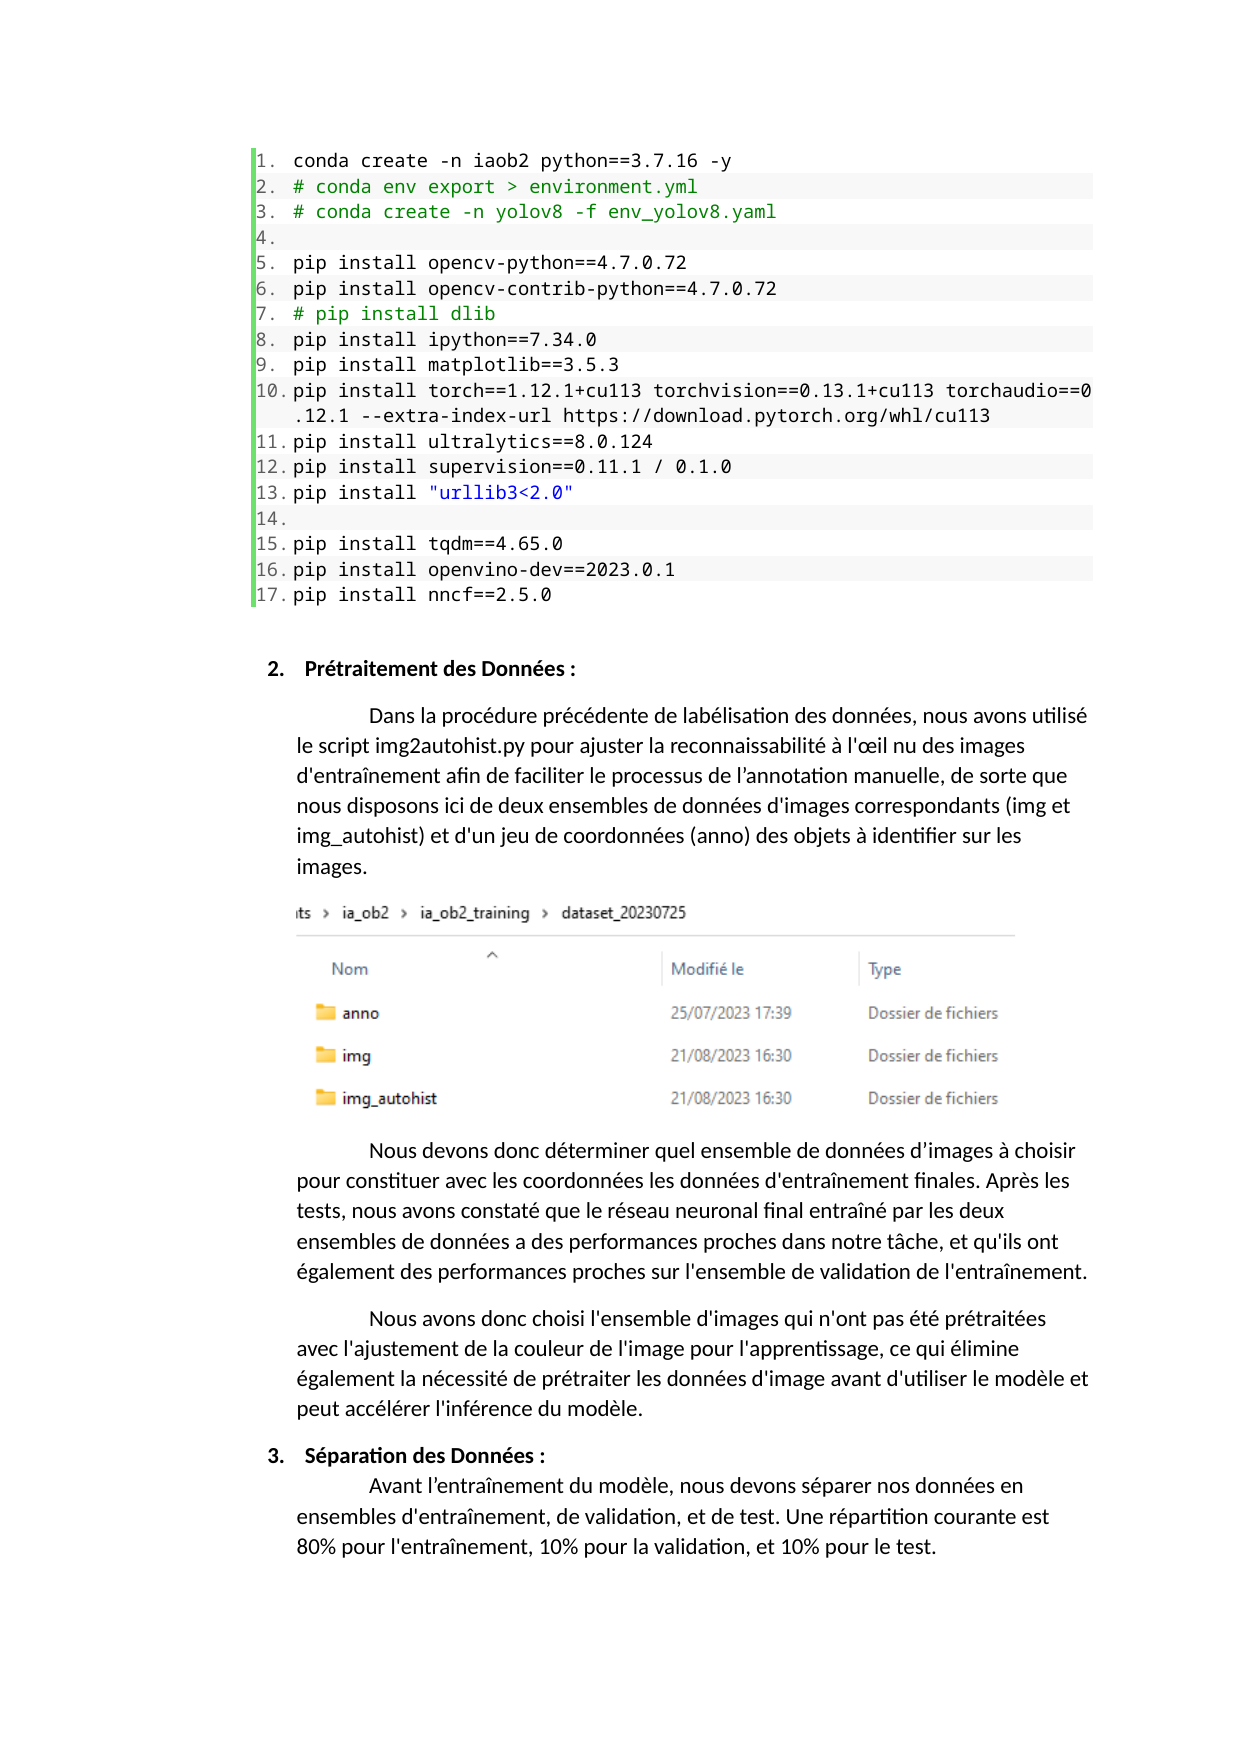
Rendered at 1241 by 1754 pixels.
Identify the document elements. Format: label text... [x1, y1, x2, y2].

list # conda create -n yolov8 -f env_yolov8.yaml [256, 199, 1093, 224]
list pip install matplotlib==3.5.3 [256, 352, 1093, 377]
list # pip install dlib [256, 301, 1093, 326]
text Nous avons donc choisi l'ensemble d'images qui n'ont pas été prétraitées avec l'ajustement de la couleur de l'image pour l'apprentissage, ce qui élimine également la nécessité de prétraiter les données d'image avant d'utiliser le modèle et peut accélérer l'inférence du modèle. [296, 1304, 1093, 1422]
list Avant l’entraînement du modèle, nous devons séparer nos données en ensembles d'entraînement, de validation, et de test. Une répartition courante est 80% pour l'entraînement, 10% pour la validation, et 10% pour le test. [296, 1472, 1093, 1560]
list pip install tqdm==4.65.0 [256, 530, 1093, 556]
text Nous devons donc déterminer quel ensemble de données d’images à choisir pour constituer avec les coordonnées les données d'entraînement finales. Après les tests, nous avons constaté que le réseau neuronal final entraîné par les deux ensembles de données a des performances proches dans notre tâche, et qu'ils ont également des performances proches sur l'ensemble de validation de l'entraînement. [296, 1136, 1093, 1285]
list pip install openvino-dev==2023.0.1 [256, 556, 1093, 581]
list # conda env export > environment.yml [256, 173, 1093, 199]
list pip install ipython==7.34.0 [256, 326, 1093, 352]
list Prétraitement des Données : [267, 654, 1093, 682]
list pip install nncf==2.5.0 [256, 581, 1093, 607]
list pip install supervision==0.11.1 / 0.1.0 [256, 454, 1093, 479]
list pip install "urllib3<2.0" [256, 479, 1093, 505]
list conda create -n iaob2 python==3.7.16 -y [256, 148, 1093, 173]
list pip install torch==1.12.1+cu113 torchvision==0.13.1+cu113 torchaudio==0.12.1 --extra-index-url https://download.pytorch.org/whl/cu113 [256, 377, 1093, 428]
list pip install ultralytics==8.0.124 [256, 428, 1093, 454]
list pip install opencv-python==4.7.0.72 [256, 250, 1093, 275]
text Dans la procédure précédente de labélisation des données, nous avons utilisé le script img2autohist.py pour ajuster la reconnaissabilité à l'œil nu des images d'entraînement afin de faciliter le processus de l’annotation manuelle, de sorte que nous disposons ici de deux ensembles de données d'images correspondants (img et img_autohist) et d'un jeu de coordonnées (anno) des objets à identifier sur les images. [296, 701, 1093, 880]
picture [296, 898, 1016, 1118]
list pip install opencv-contrib-python==4.7.0.72 [256, 275, 1093, 301]
list Séparation des Données : [267, 1441, 1093, 1469]
